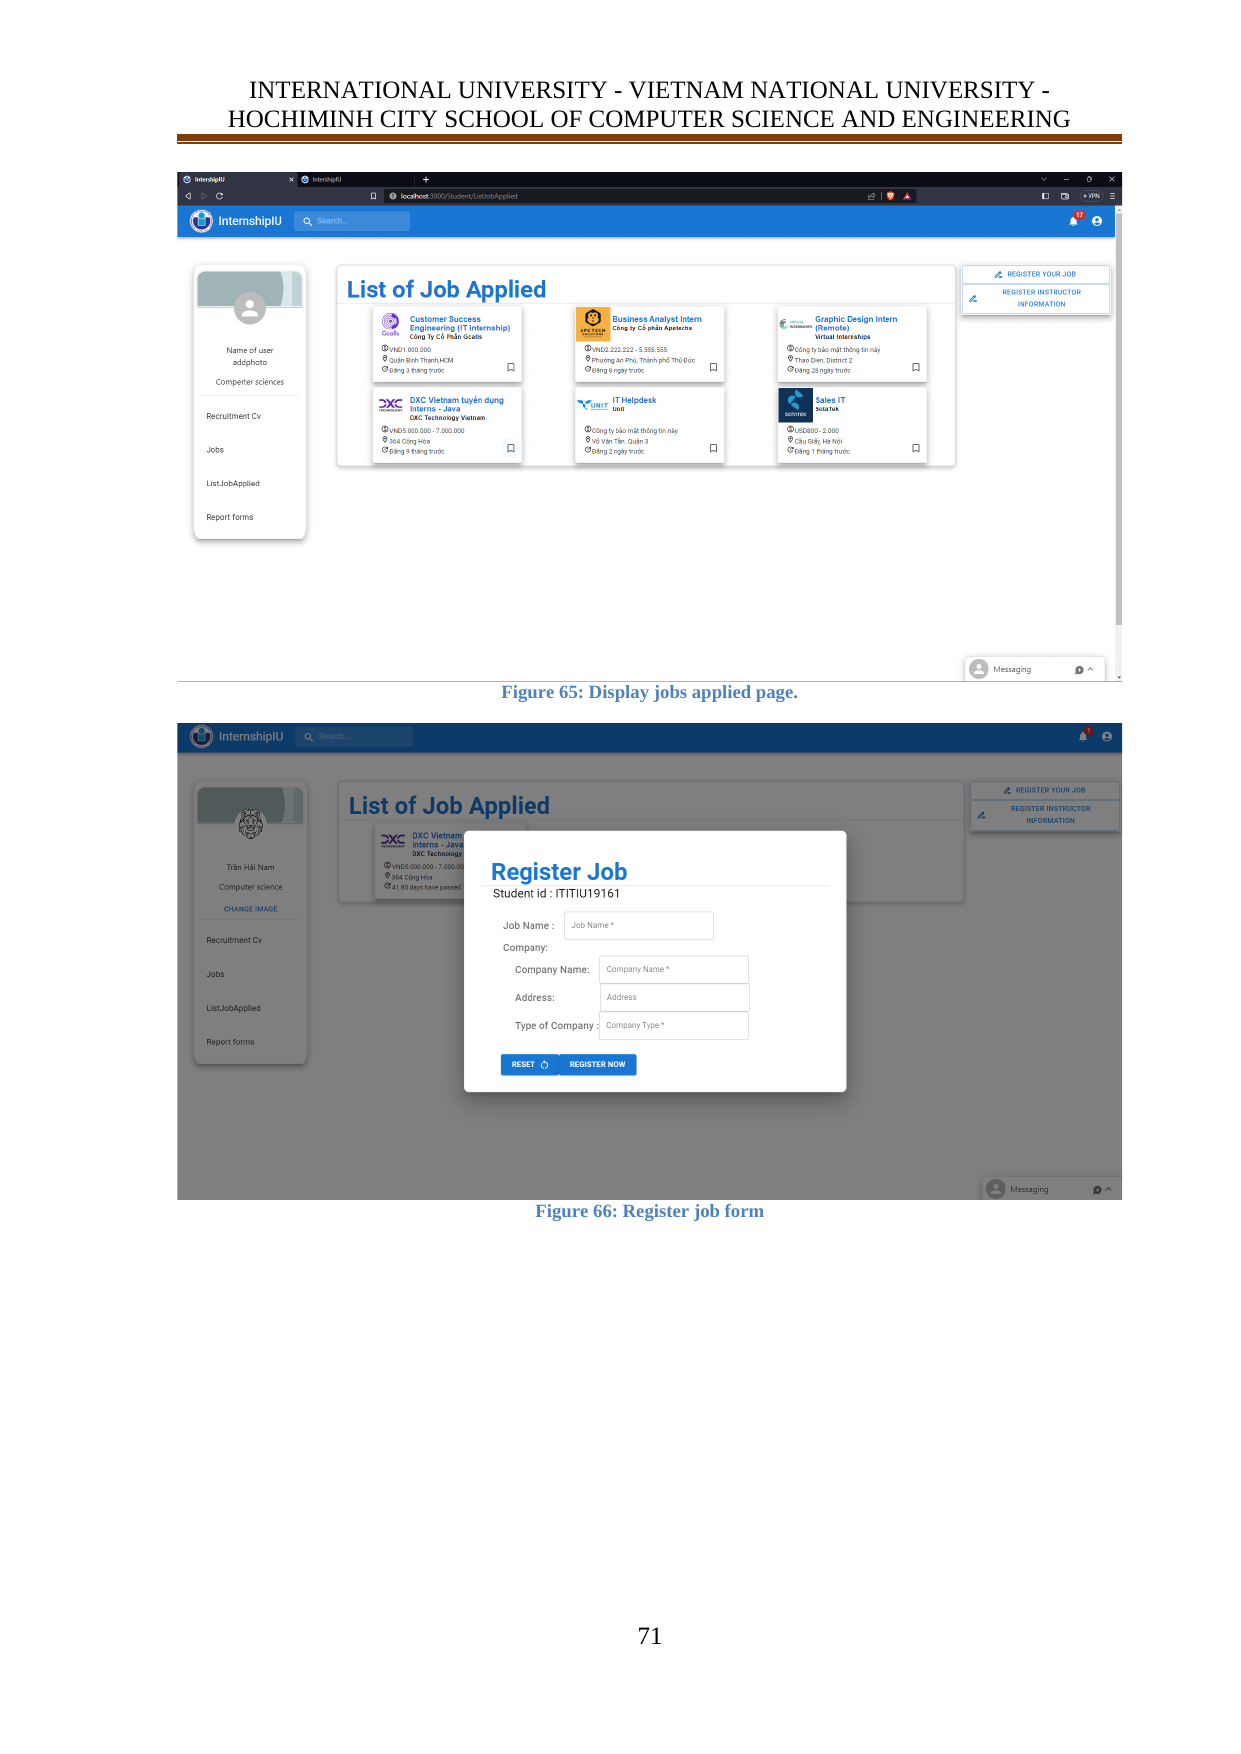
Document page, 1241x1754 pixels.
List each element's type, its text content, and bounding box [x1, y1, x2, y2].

picture [177, 723, 1123, 1200]
picture [177, 172, 1123, 682]
